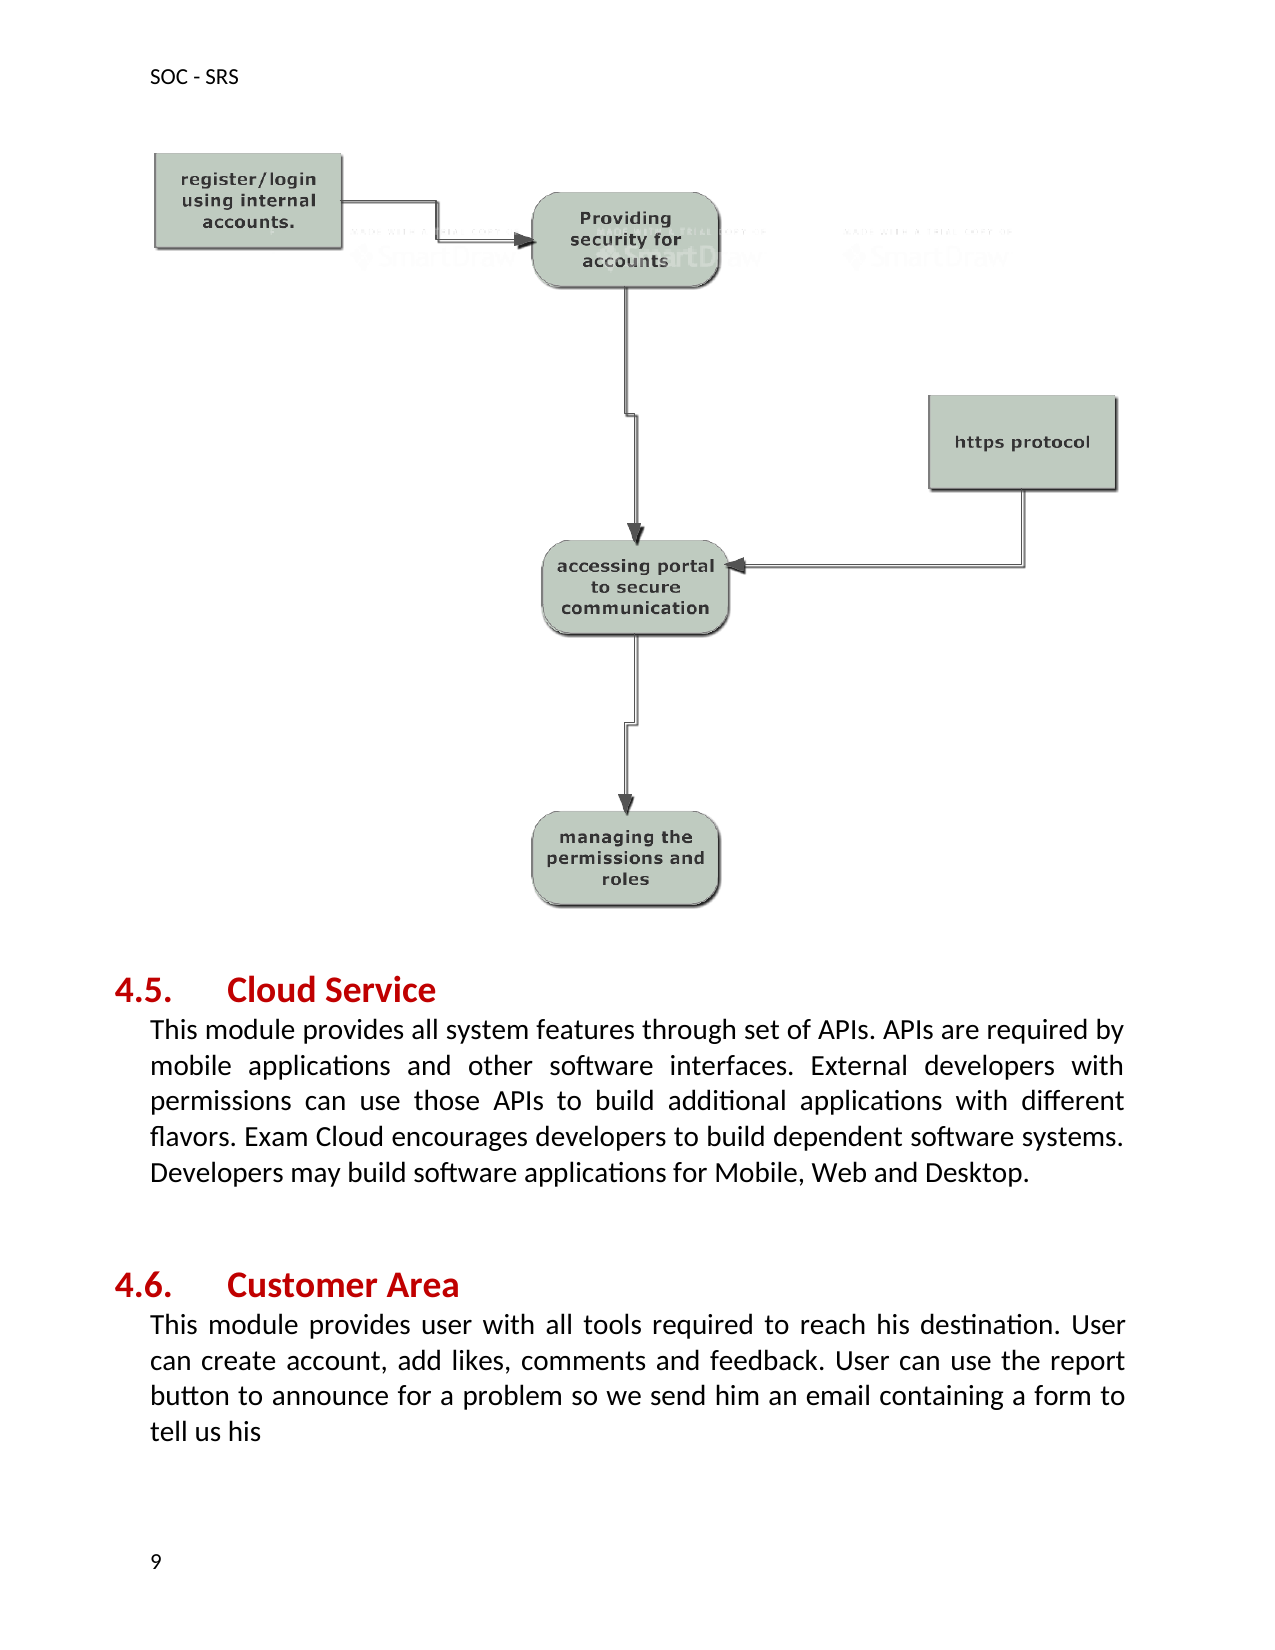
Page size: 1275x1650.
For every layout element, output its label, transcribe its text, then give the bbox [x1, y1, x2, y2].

text This module provides all system features through set of APIs. APIs are required by mobile applications and other software interfaces. External developers with permissions can use those APIs to build additional applications with different flavors. Exam Cloud encourages developers to build dependent software systems. Developers may build software applications for Mobile, Web and Desktop. [150, 1011, 1126, 1189]
text This module provides user with all tools required to reach his destination. User can create account, add likes, comments and feedback. User can use the report button to announce for a problem so we send him an email containing a form to tell us his [150, 1306, 1126, 1449]
subtitle Customer Area [114, 1261, 1173, 1306]
picture [149, 148, 1125, 915]
subtitle Cloud Service [114, 965, 1173, 1011]
